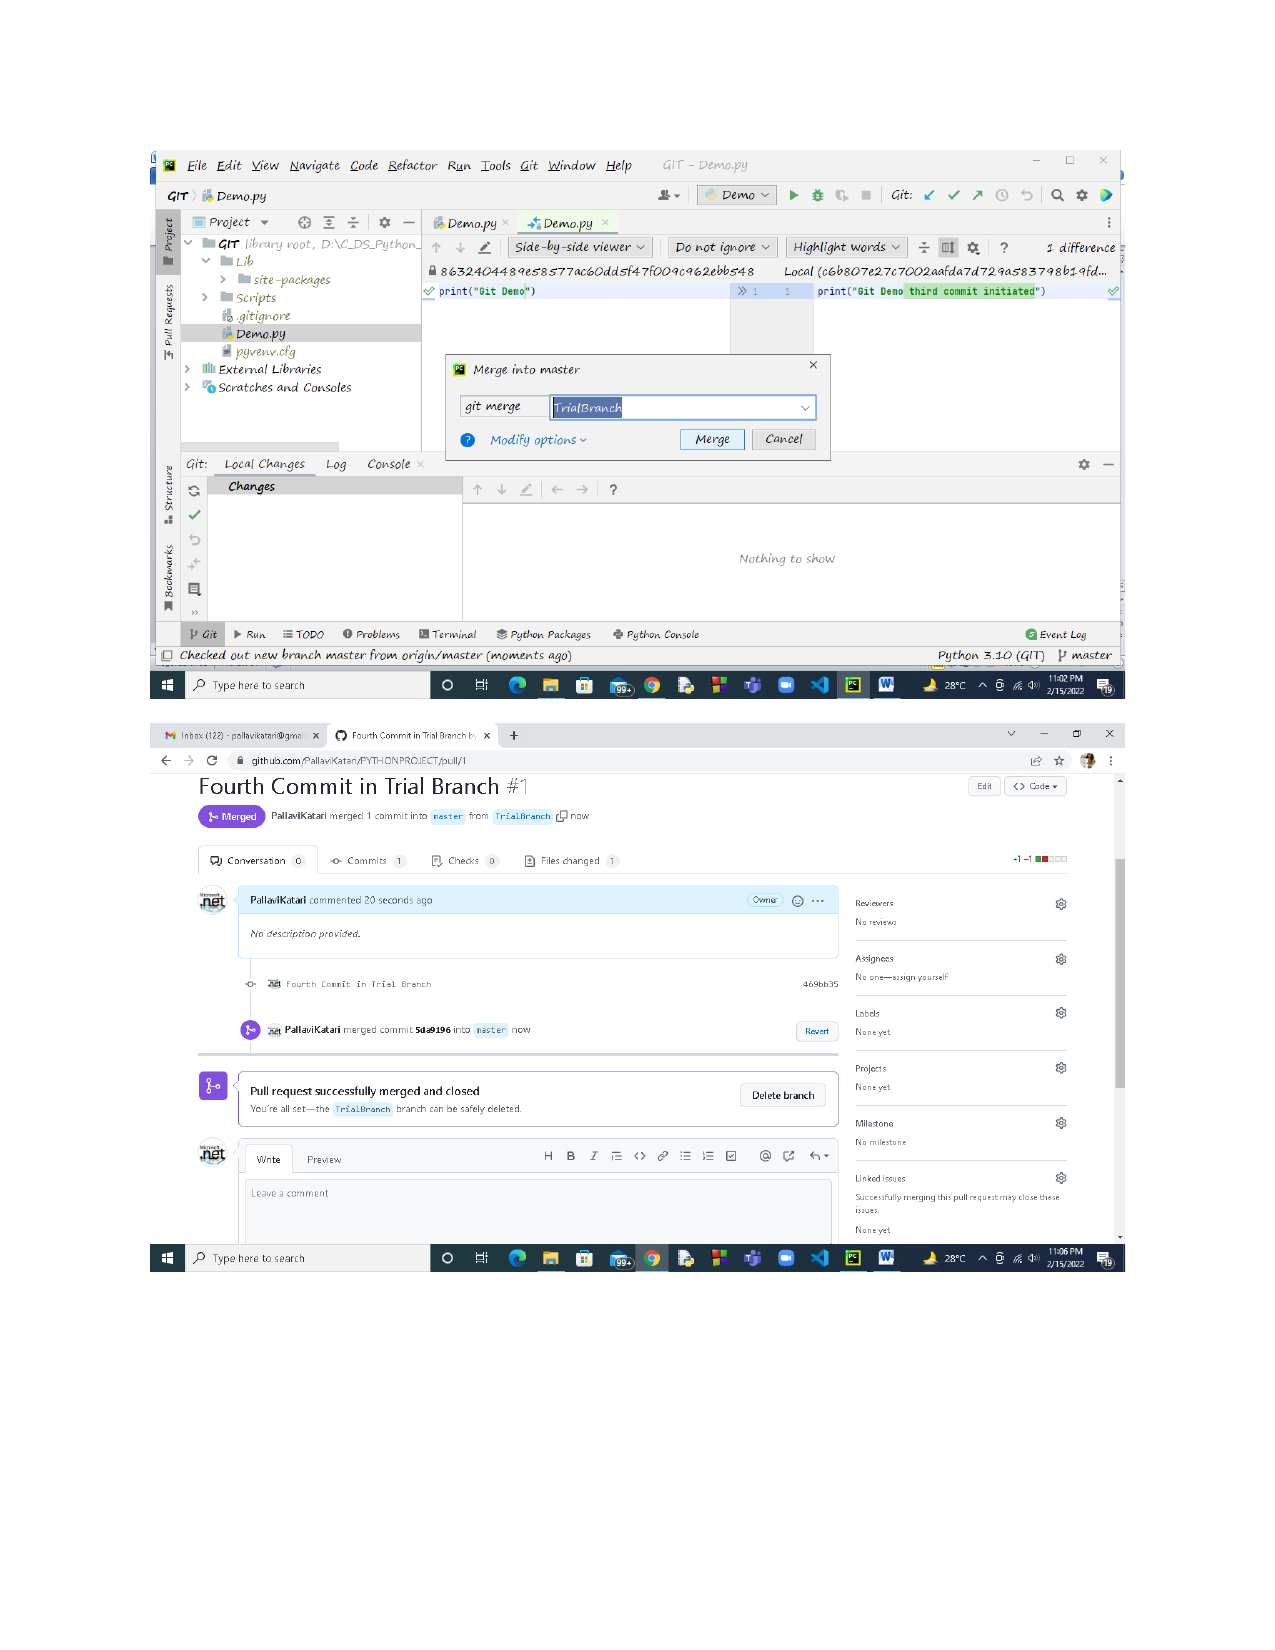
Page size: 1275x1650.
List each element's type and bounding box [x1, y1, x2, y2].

picture [150, 723, 1125, 1272]
picture [150, 150, 1125, 699]
